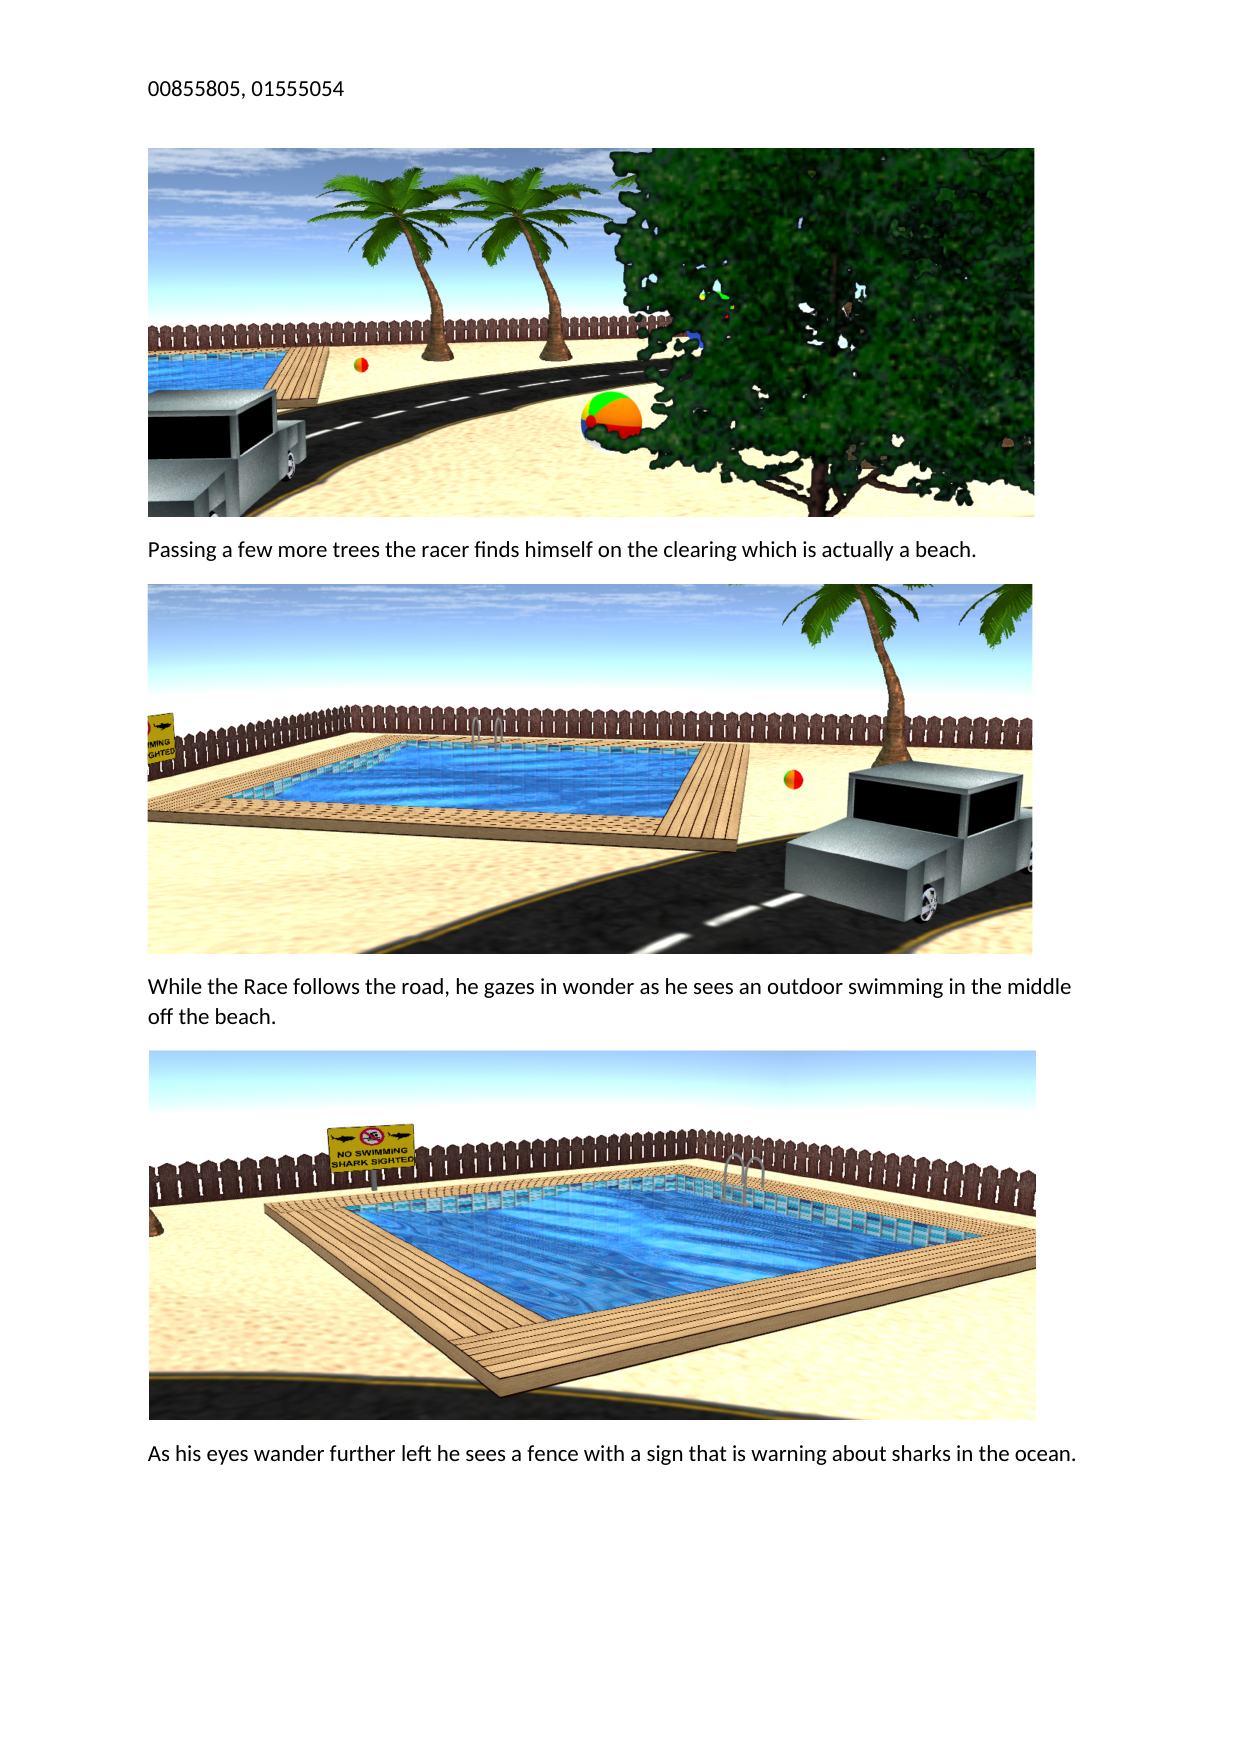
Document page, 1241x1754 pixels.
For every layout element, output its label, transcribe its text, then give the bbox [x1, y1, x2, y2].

text Passing a few more trees the racer finds himself on the clearing which is actually a beach. [148, 536, 1093, 564]
text As his eyes wander further left he sees a fence with a sign that is warning about sharks in the ocean. [148, 1439, 1093, 1467]
picture [147, 582, 1033, 954]
picture [147, 1049, 1038, 1421]
text While the Race follows the road, he gazes in wonder as he sees an outdoor swimming in the middle off the beach. [148, 972, 1093, 1030]
picture [147, 147, 1035, 517]
